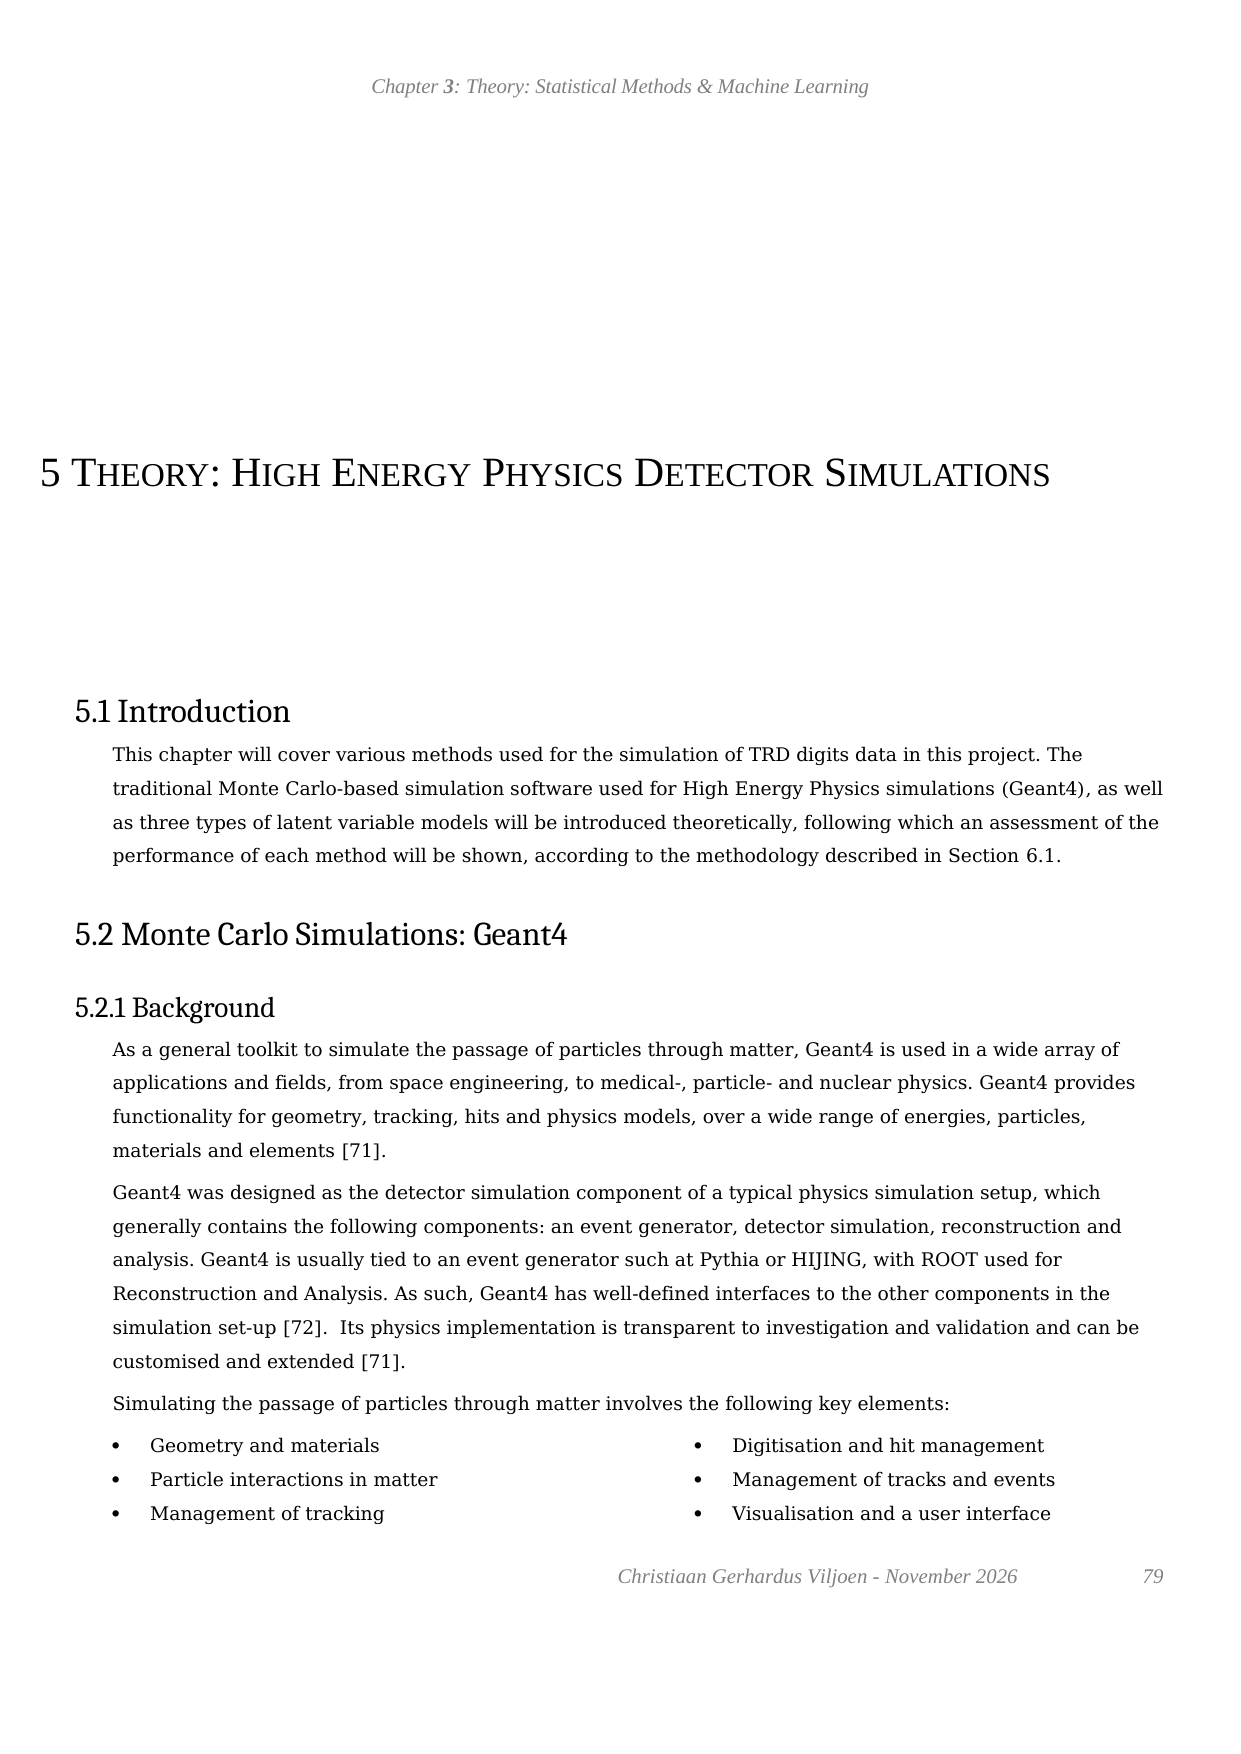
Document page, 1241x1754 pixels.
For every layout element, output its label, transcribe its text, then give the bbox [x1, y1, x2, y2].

subtitle Introduction [75, 692, 1165, 730]
list Particle interactions in matter [112, 1468, 583, 1490]
subtitle Background [75, 991, 1165, 1025]
text Simulating the passage of particles through matter involves the following key elements: [112, 1391, 1165, 1414]
list Visualisation and a user interface [694, 1502, 1165, 1524]
list Digitisation and hit management [694, 1433, 1165, 1456]
list Management of tracks and events [694, 1468, 1165, 1490]
list Management of tracking [112, 1502, 583, 1524]
text As a general toolkit to simulate the passage of particles through matter, Geant4 is used in a wide array of applications and fields, from space engineering, to medical-, particle- and nuclear physics. Geant4 provides functionality for geometry, tracking, hits and physics models, over a wide range of energies, particles, materials and elements . [112, 1037, 1165, 1161]
subtitle Monte Carlo Simulations: Geant4 [75, 915, 1165, 954]
text Geant4 was designed as the detector simulation component of a typical physics simulation setup, which generally contains the following components: an event generator, detector simulation, reconstruction and analysis. Geant4 is usually tied to an event generator such at Pythia or HIJING, with ROOT used for Reconstruction and Analysis. As such, Geant4 has well-defined interfaces to the other components in the simulation set-up . Its physics implementation is transparent to investigation and validation and can be customised and extended . [112, 1181, 1165, 1372]
text This chapter will cover various methods used for the simulation of TRD digits data in this project. The traditional Monte Carlo-based simulation software used for High Energy Physics simulations (Geant4), as well as three types of latent variable models will be introduced theoretically, following which an assessment of the performance of each method will be shown, according to the methodology described in Section 6.1. [112, 743, 1165, 867]
subtitle Theory: High Energy Physics Detector Simulations [39, 448, 1165, 496]
list Geometry and materials [112, 1433, 583, 1456]
